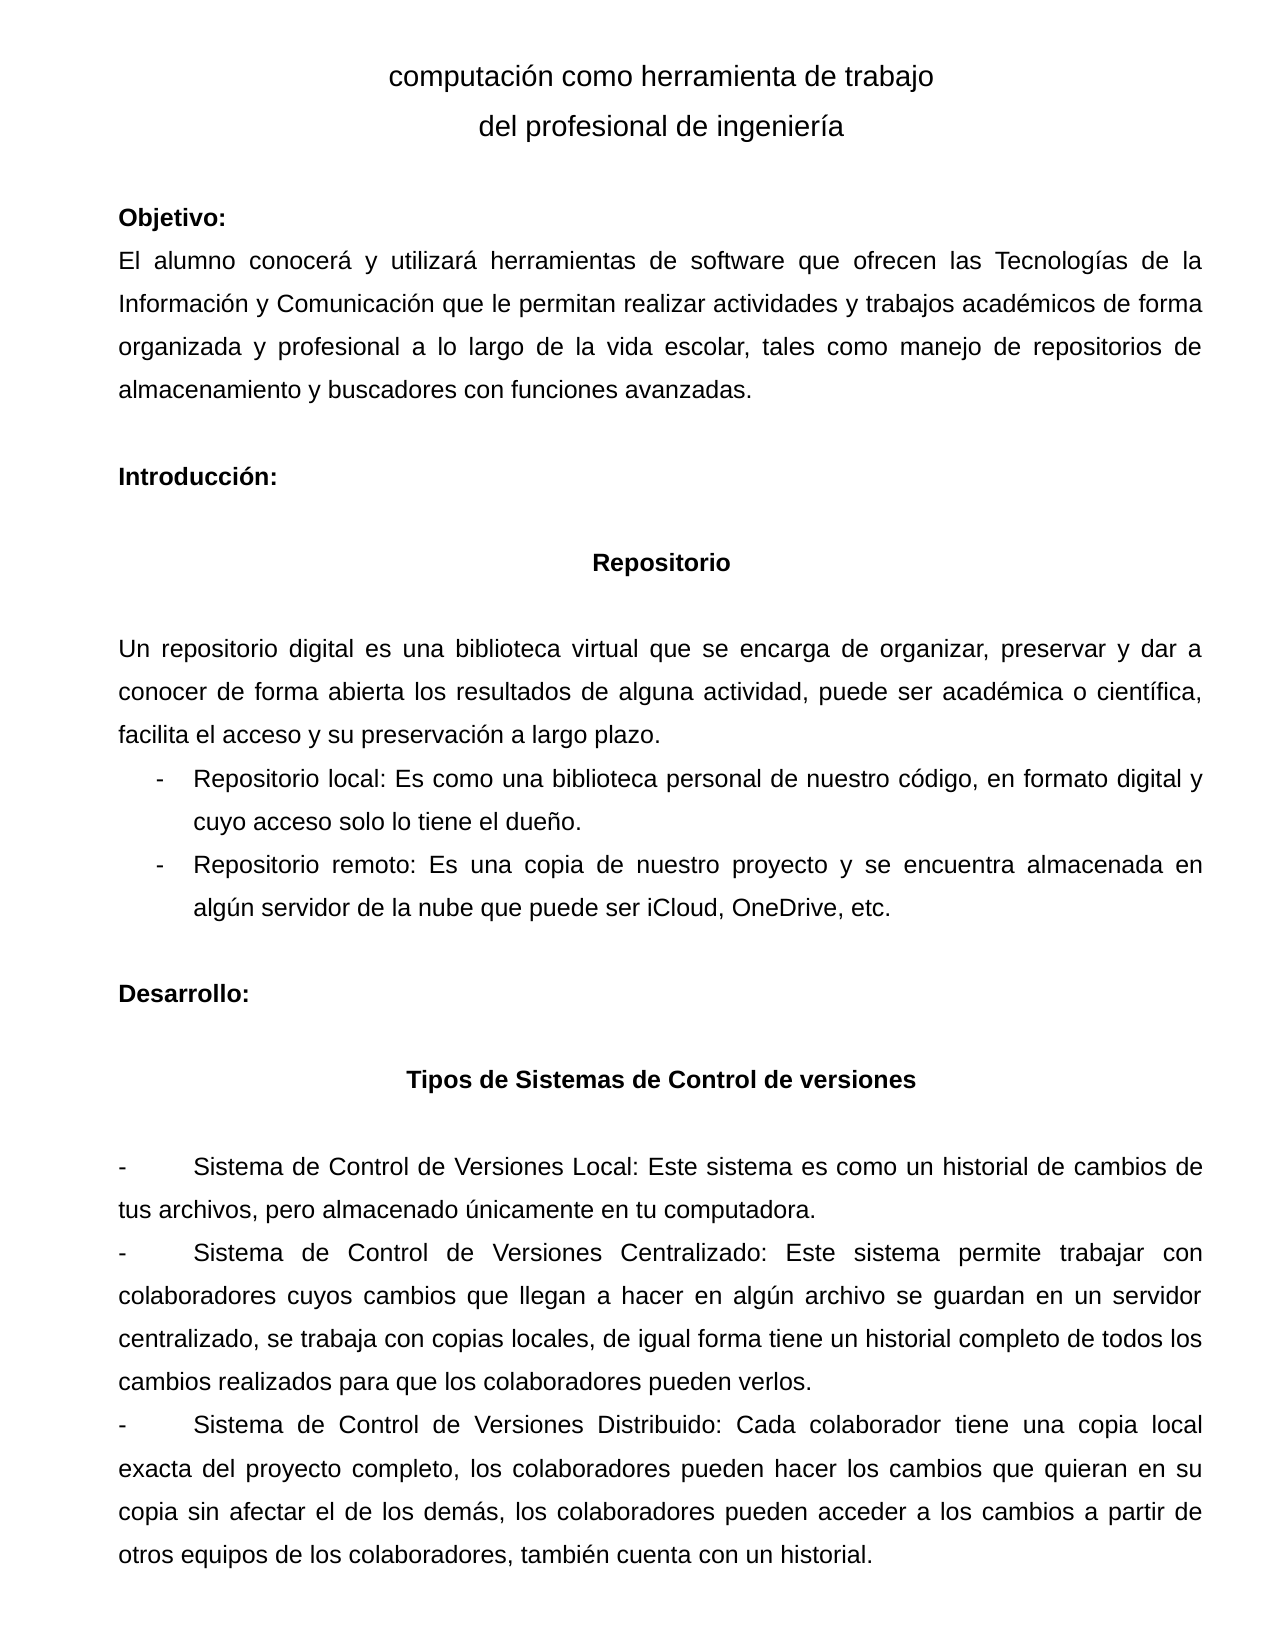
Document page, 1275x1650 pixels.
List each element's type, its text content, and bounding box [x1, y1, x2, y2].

text del profesional de ingeniería [118, 109, 1205, 143]
text Tipos de Sistemas de Control de versiones [118, 1065, 1205, 1094]
list Repositorio remoto: Es una copia de nuestro proyecto y se encuentra almacenada en algún servidor de la nube que puede ser iCloud, OneDrive, etc. [156, 850, 1205, 922]
text Introducción: [118, 462, 1205, 490]
text - Sistema de Control de Versiones Local: Este sistema es como un historial de cambios de tus archivos, pero almacenado únicamente en tu computadora. [118, 1152, 1205, 1223]
text El alumno conocerá y utilizará herramientas de software que ofrecen las Tecnologías de la Información y Comunicación que le permitan realizar actividades y trabajos académicos de forma organizada y profesional a lo largo de la vida escolar, tales como manejo de repositorios de almacenamiento y buscadores con funciones avanzadas. [118, 246, 1205, 404]
text - Sistema de Control de Versiones Centralizado: Este sistema permite trabajar con colaboradores cuyos cambios que llegan a hacer en algún archivo se guardan en un servidor centralizado, se trabaja con copias locales, de igual forma tiene un historial completo de todos los cambios realizados para que los colaboradores pueden verlos. [118, 1238, 1205, 1396]
list Repositorio local: Es como una biblioteca personal de nuestro código, en formato digital y cuyo acceso solo lo tiene el dueño. [156, 763, 1205, 835]
text Objetivo: [118, 203, 1205, 232]
text Desarrollo: [118, 979, 1205, 1008]
text Un repositorio digital es una biblioteca virtual que se encarga de organizar, preservar y dar a conocer de forma abierta los resultados de alguna actividad, puede ser académica o científica, facilita el acceso y su preservación a largo plazo. [118, 634, 1205, 749]
text - Sistema de Control de Versiones Distribuido: Cada colaborador tiene una copia local exacta del proyecto completo, los colaboradores pueden hacer los cambios que quieran en su copia sin afectar el de los demás, los colaboradores pueden acceder a los cambios a partir de otros equipos de los colaboradores, también cuenta con un historial. [118, 1410, 1205, 1568]
text Repositorio [118, 548, 1205, 577]
text computación como herramienta de trabajo [118, 59, 1205, 93]
